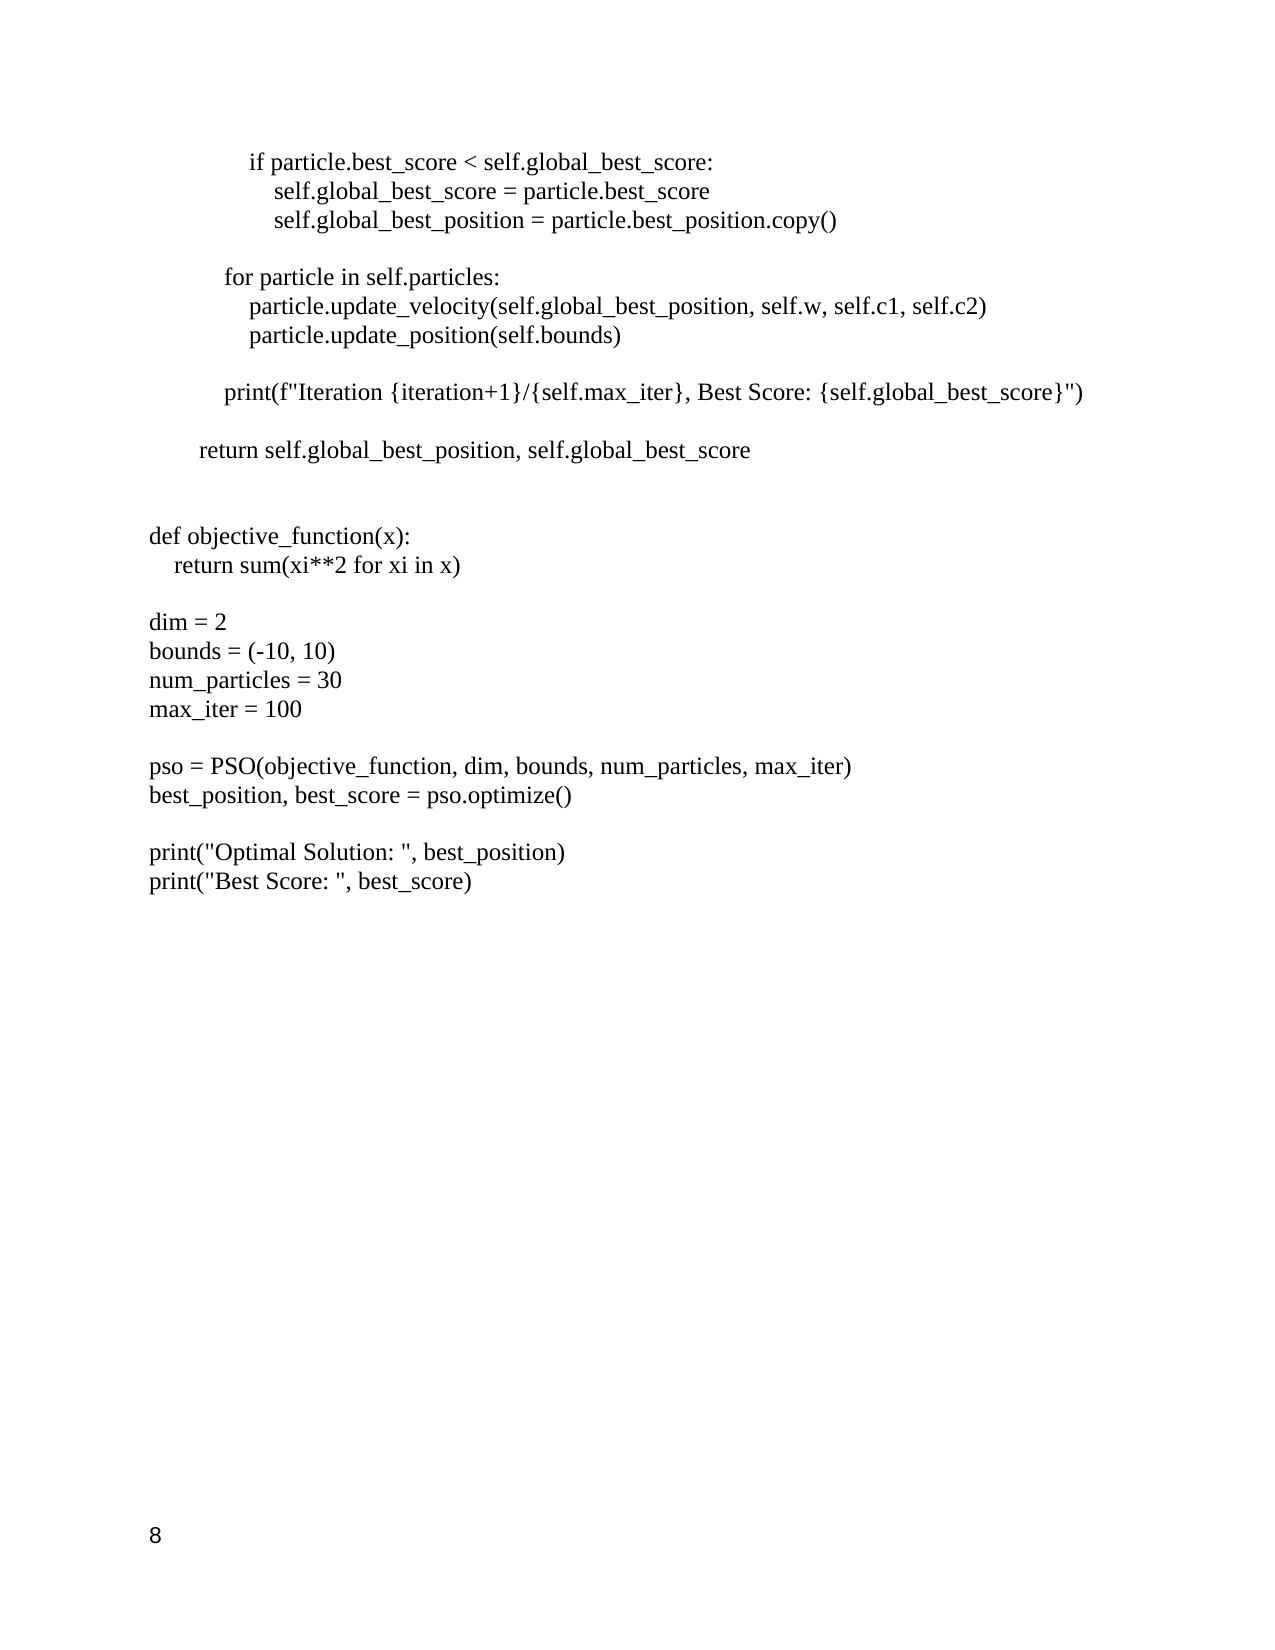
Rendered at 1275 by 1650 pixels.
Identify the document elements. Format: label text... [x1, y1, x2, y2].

text print("Best Score: ", best_score) [149, 866, 1169, 895]
text for particle in self.particles: [149, 262, 1169, 291]
text return sum(xi**2 for xi in x) [149, 550, 1169, 579]
text particle.update_position(self.bounds) [149, 320, 1169, 349]
text print(f"Iteration {iteration+1}/{self.max_iter}, Best Score: {self.global_best_score}") [149, 377, 1169, 406]
text num_particles = 30 [149, 665, 1169, 694]
text bounds = (-10, 10) [149, 636, 1169, 665]
text print("Optimal Solution: ", best_position) [149, 837, 1169, 866]
text max_iter = 100 [149, 694, 1169, 722]
text def objective_function(x): [149, 521, 1169, 550]
text pso = PSO(objective_function, dim, bounds, num_particles, max_iter) [149, 751, 1169, 780]
text self.global_best_score = particle.best_score [149, 176, 1169, 205]
text if particle.best_score < self.global_best_score: [149, 147, 1169, 176]
text self.global_best_position = particle.best_position.copy() [149, 205, 1169, 234]
text particle.update_velocity(self.global_best_position, self.w, self.c1, self.c2) [149, 291, 1169, 320]
text best_position, best_score = pso.optimize() [149, 780, 1169, 809]
text dim = 2 [149, 607, 1169, 636]
text return self.global_best_position, self.global_best_score [149, 435, 1169, 464]
